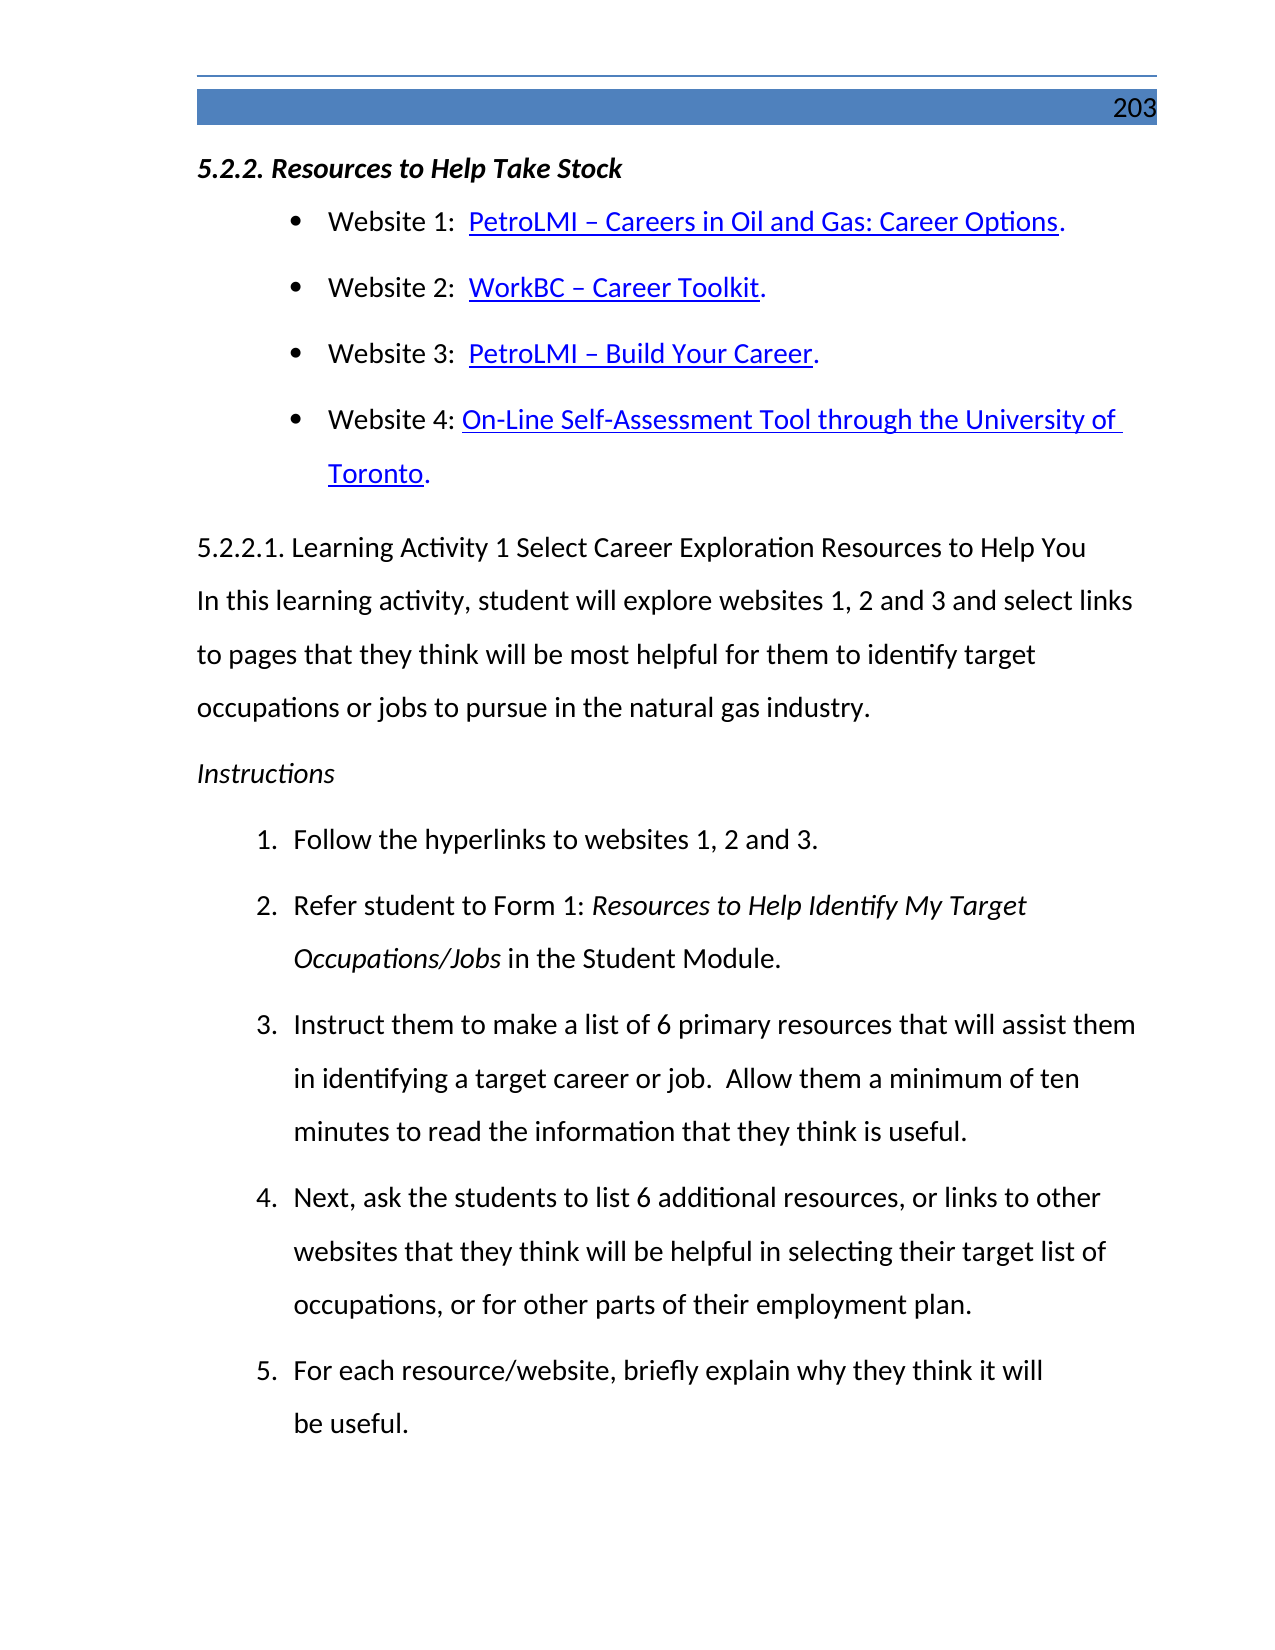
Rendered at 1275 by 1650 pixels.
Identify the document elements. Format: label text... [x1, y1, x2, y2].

subtitle 5.2.2. Resources to Help Take Stock [197, 150, 1157, 186]
list Website 3: PetroLMI – Build Your Career. [291, 335, 1157, 371]
text In this learning activity, student will explore websites 1, 2 and 3 and select links to pages that they think will be most helpful for them to identify target occupations or jobs to pursue in the natural gas industry. [197, 582, 1157, 725]
subtitle 5.2.2.1. Learning Activity 1 Select Career Exploration Resources to Help You [197, 529, 1157, 564]
list Website 2: WorkBC – Career Toolkit. [291, 269, 1157, 305]
list Follow the hyperlinks to websites 1, 2 and 3. [256, 821, 1157, 857]
list For each resource/website, briefly explain why they think it will be useful. [256, 1352, 1157, 1441]
list Website 4: On-Line Self-Assessment Tool through the University of Toronto. [291, 401, 1157, 490]
list Instruct them to make a list of 6 primary resources that will assist them in identifying a target career or job. Allow them a minimum of ten minutes to read the information that they think is useful. [256, 1006, 1157, 1149]
list Website 1: PetroLMI – Careers in Oil and Gas: Career Options. [291, 203, 1157, 239]
text Instructions [197, 755, 1157, 791]
list Next, ask the students to list 6 additional resources, or links to other websites that they think will be helpful in selecting their target list of occupations, or for other parts of their employment plan. [256, 1179, 1157, 1322]
list Refer student to Form 1: Resources to Help Identify My Target Occupations/Jobs in the Student Module. [256, 887, 1157, 976]
